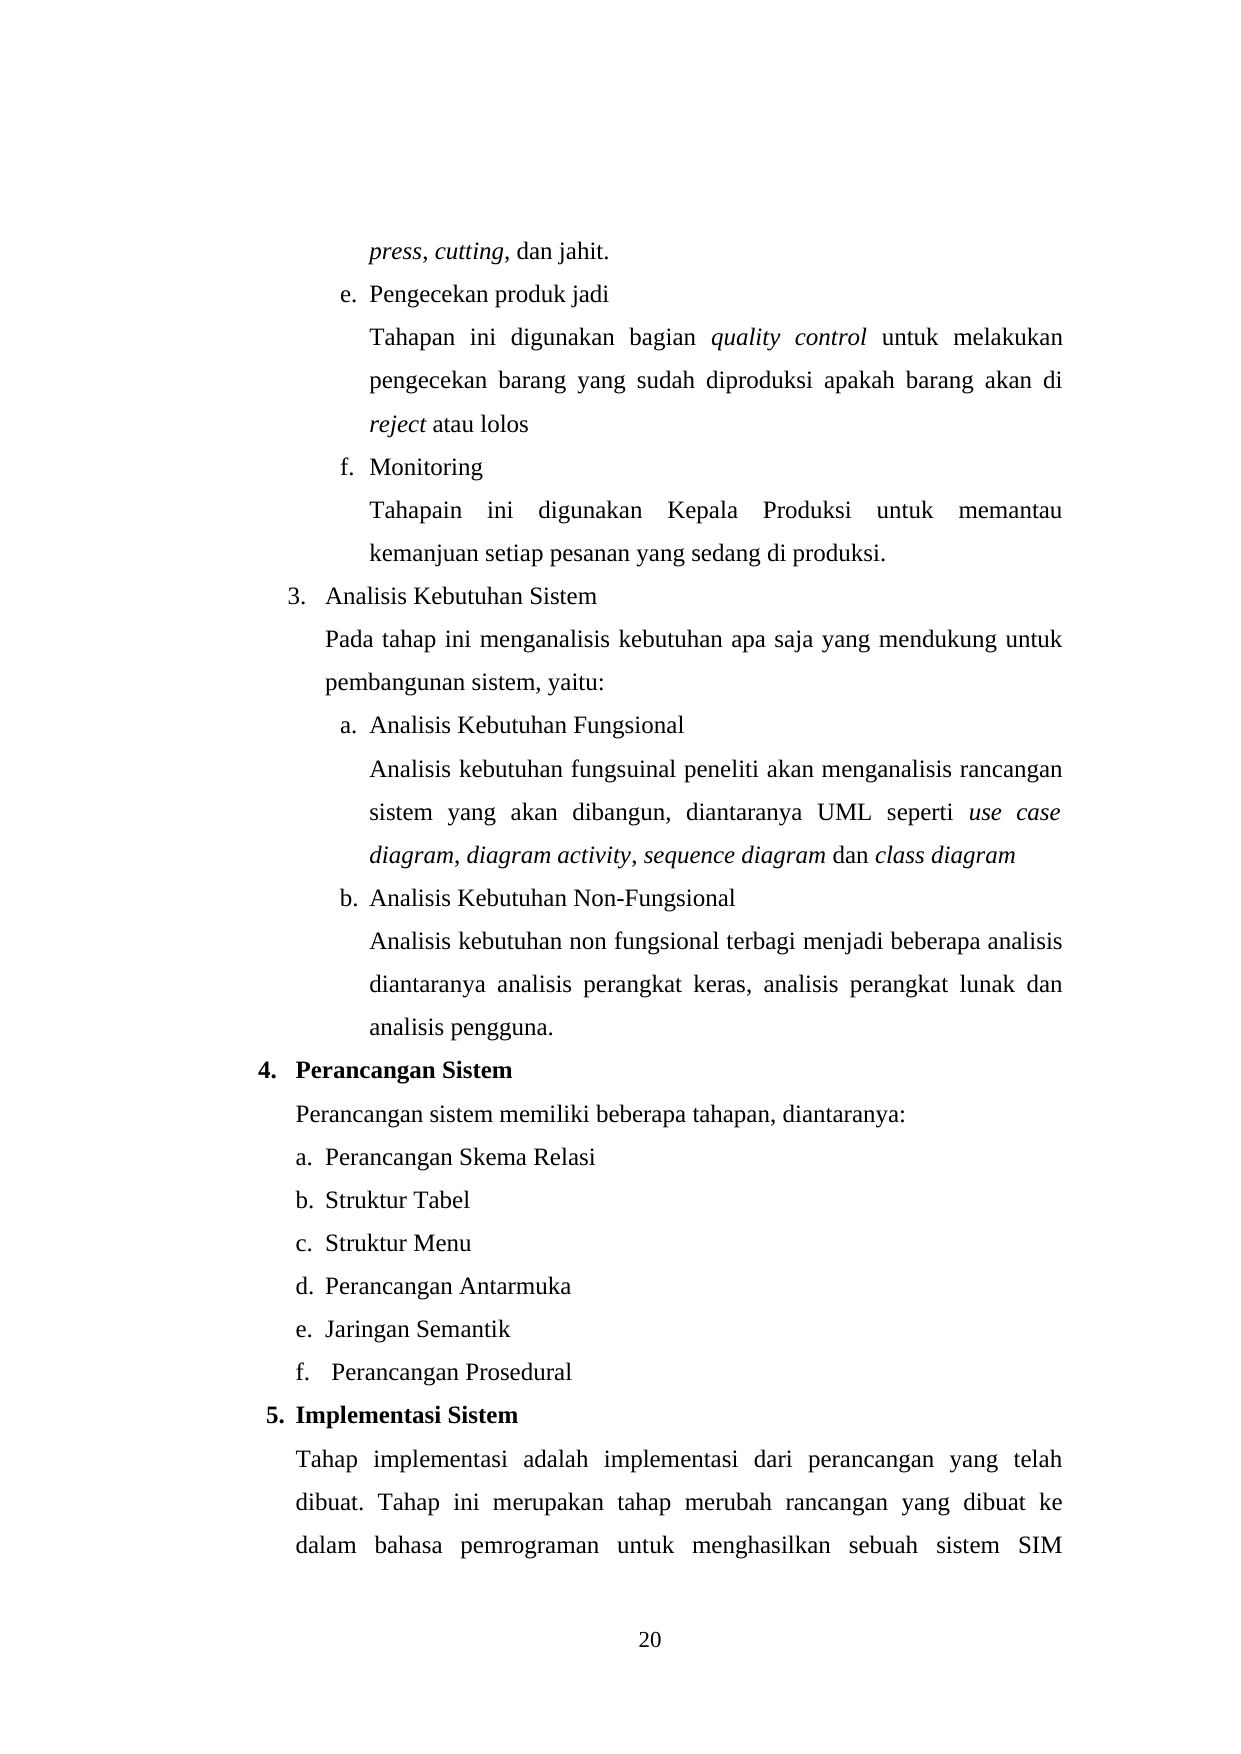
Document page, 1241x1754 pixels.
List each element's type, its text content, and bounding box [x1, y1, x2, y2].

list Jaringan Semantik [295, 1314, 1063, 1343]
list Analisis Kebutuhan Sistem [287, 581, 1063, 610]
text Perancangan sistem memiliki beberapa tahapan, diantaranya: [295, 1099, 1063, 1127]
list Analisis Kebutuhan Non-Fungsional [339, 883, 1063, 912]
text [295, 1444, 1063, 1559]
list Struktur Tabel [295, 1185, 1063, 1214]
list Implementasi Sistem [266, 1401, 1063, 1429]
text Analisis kebutuhan fungsuinal peneliti akan menganalisis rancangan sistem yang akan dibangun, diantaranya UML seperti use case diagram, diagram activity, sequence diagram dan class diagram [369, 754, 1063, 869]
list Monitoring [340, 452, 1063, 481]
list Analisis Kebutuhan Fungsional [340, 711, 1063, 739]
list Struktur Menu [295, 1228, 1063, 1257]
text Tahapan ini digunakan bagian quality control untuk melakukan pengecekan barang yang sudah diproduksi apakah barang akan di reject atau lolos [369, 322, 1063, 437]
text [369, 236, 1063, 265]
list Perancangan Prosedural [295, 1357, 1063, 1386]
list Perancangan Antarmuka [295, 1271, 1063, 1300]
list Pengecekan produk jadi [340, 279, 1063, 308]
text Analisis kebutuhan non fungsional terbagi menjadi beberapa analisis diantaranya analisis perangkat keras, analisis perangkat lunak dan analisis pengguna. [369, 926, 1063, 1041]
list Perancangan Skema Relasi [295, 1142, 1063, 1171]
text Pada tahap ini menganalisis kebutuhan apa saja yang mendukung untuk pembangunan sistem, yaitu: [325, 624, 1063, 696]
list Perancangan Sistem [258, 1056, 1063, 1084]
text Tahapain ini digunakan Kepala Produksi untuk memantau kemanjuan setiap pesanan yang sedang di produksi. [369, 495, 1063, 567]
